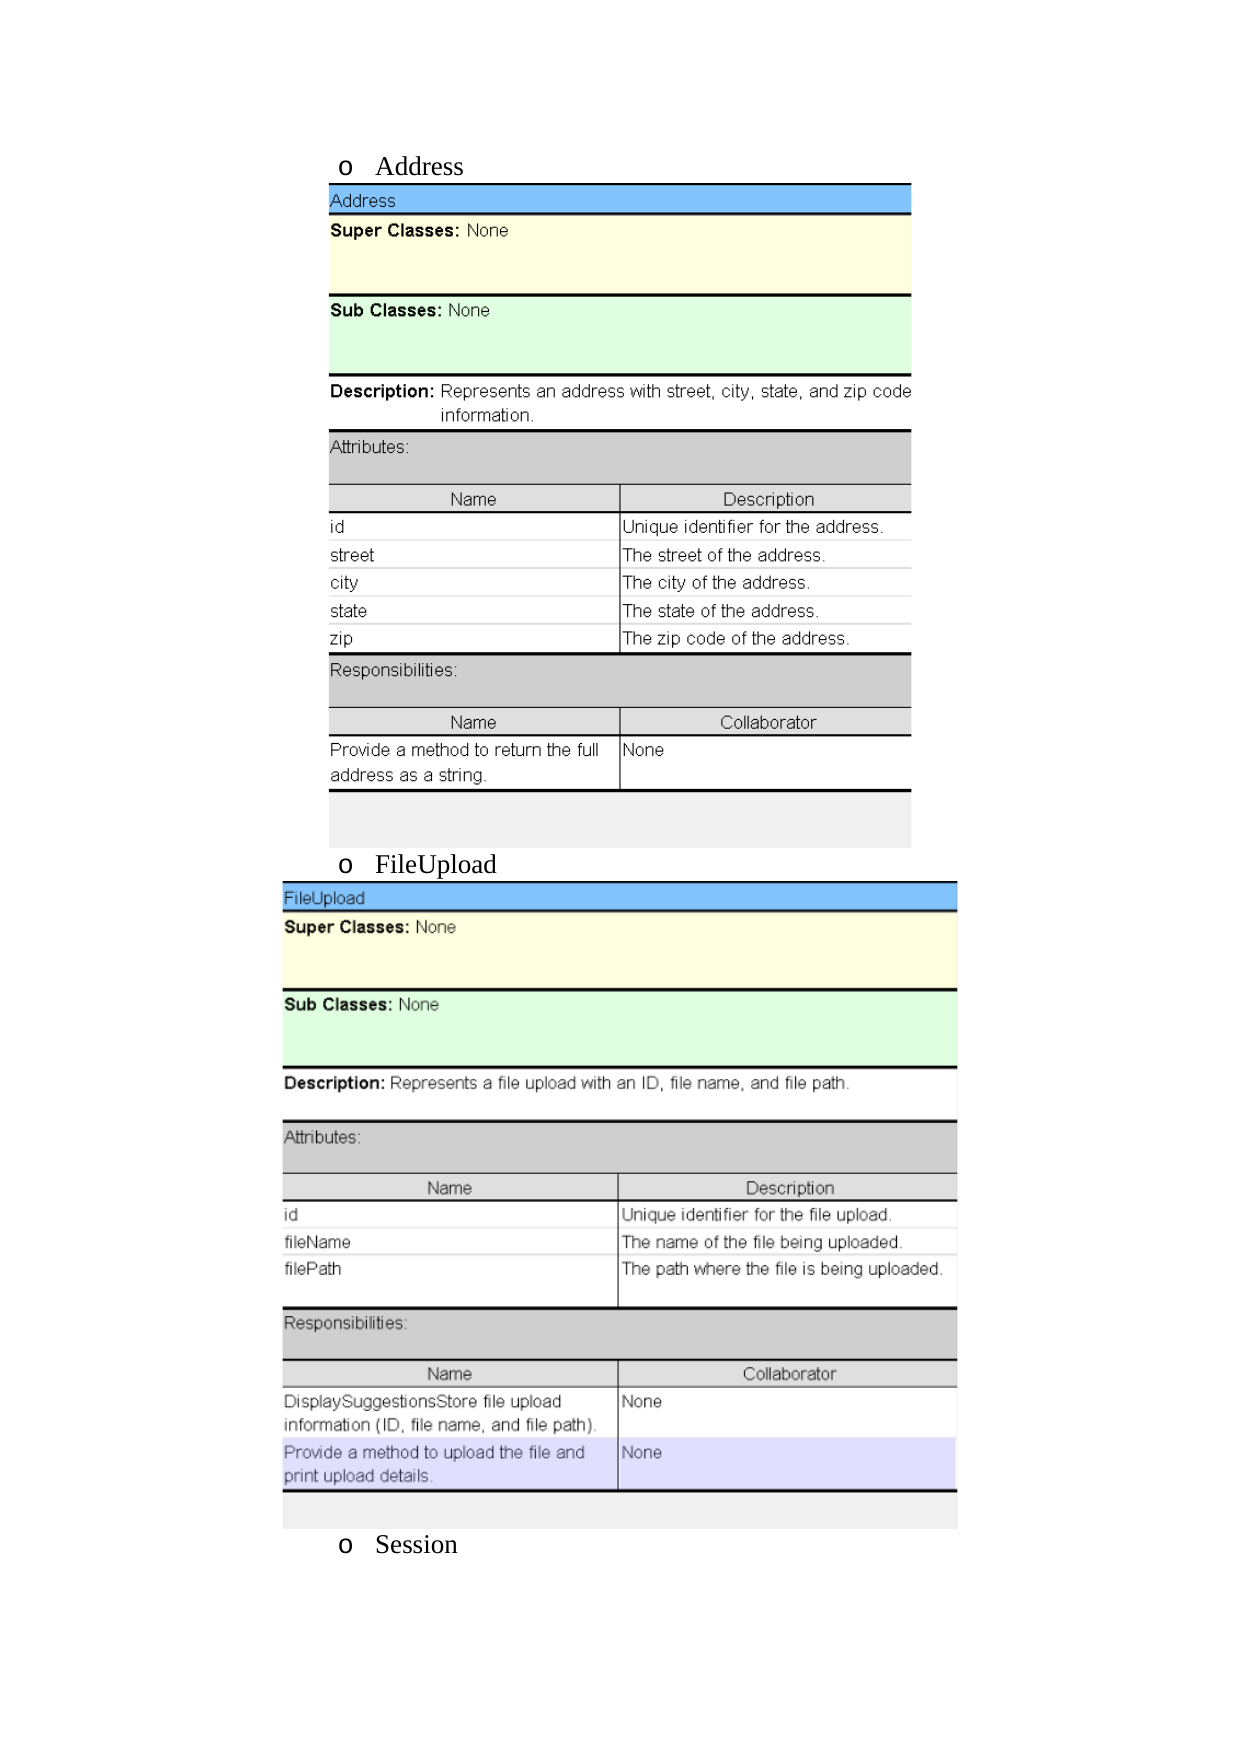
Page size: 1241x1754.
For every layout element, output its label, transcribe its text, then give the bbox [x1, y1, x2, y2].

list FileUpload [337, 848, 1090, 881]
list Session [337, 1528, 1090, 1562]
picture [282, 881, 958, 1529]
picture [328, 183, 912, 848]
list Address [337, 150, 1090, 183]
